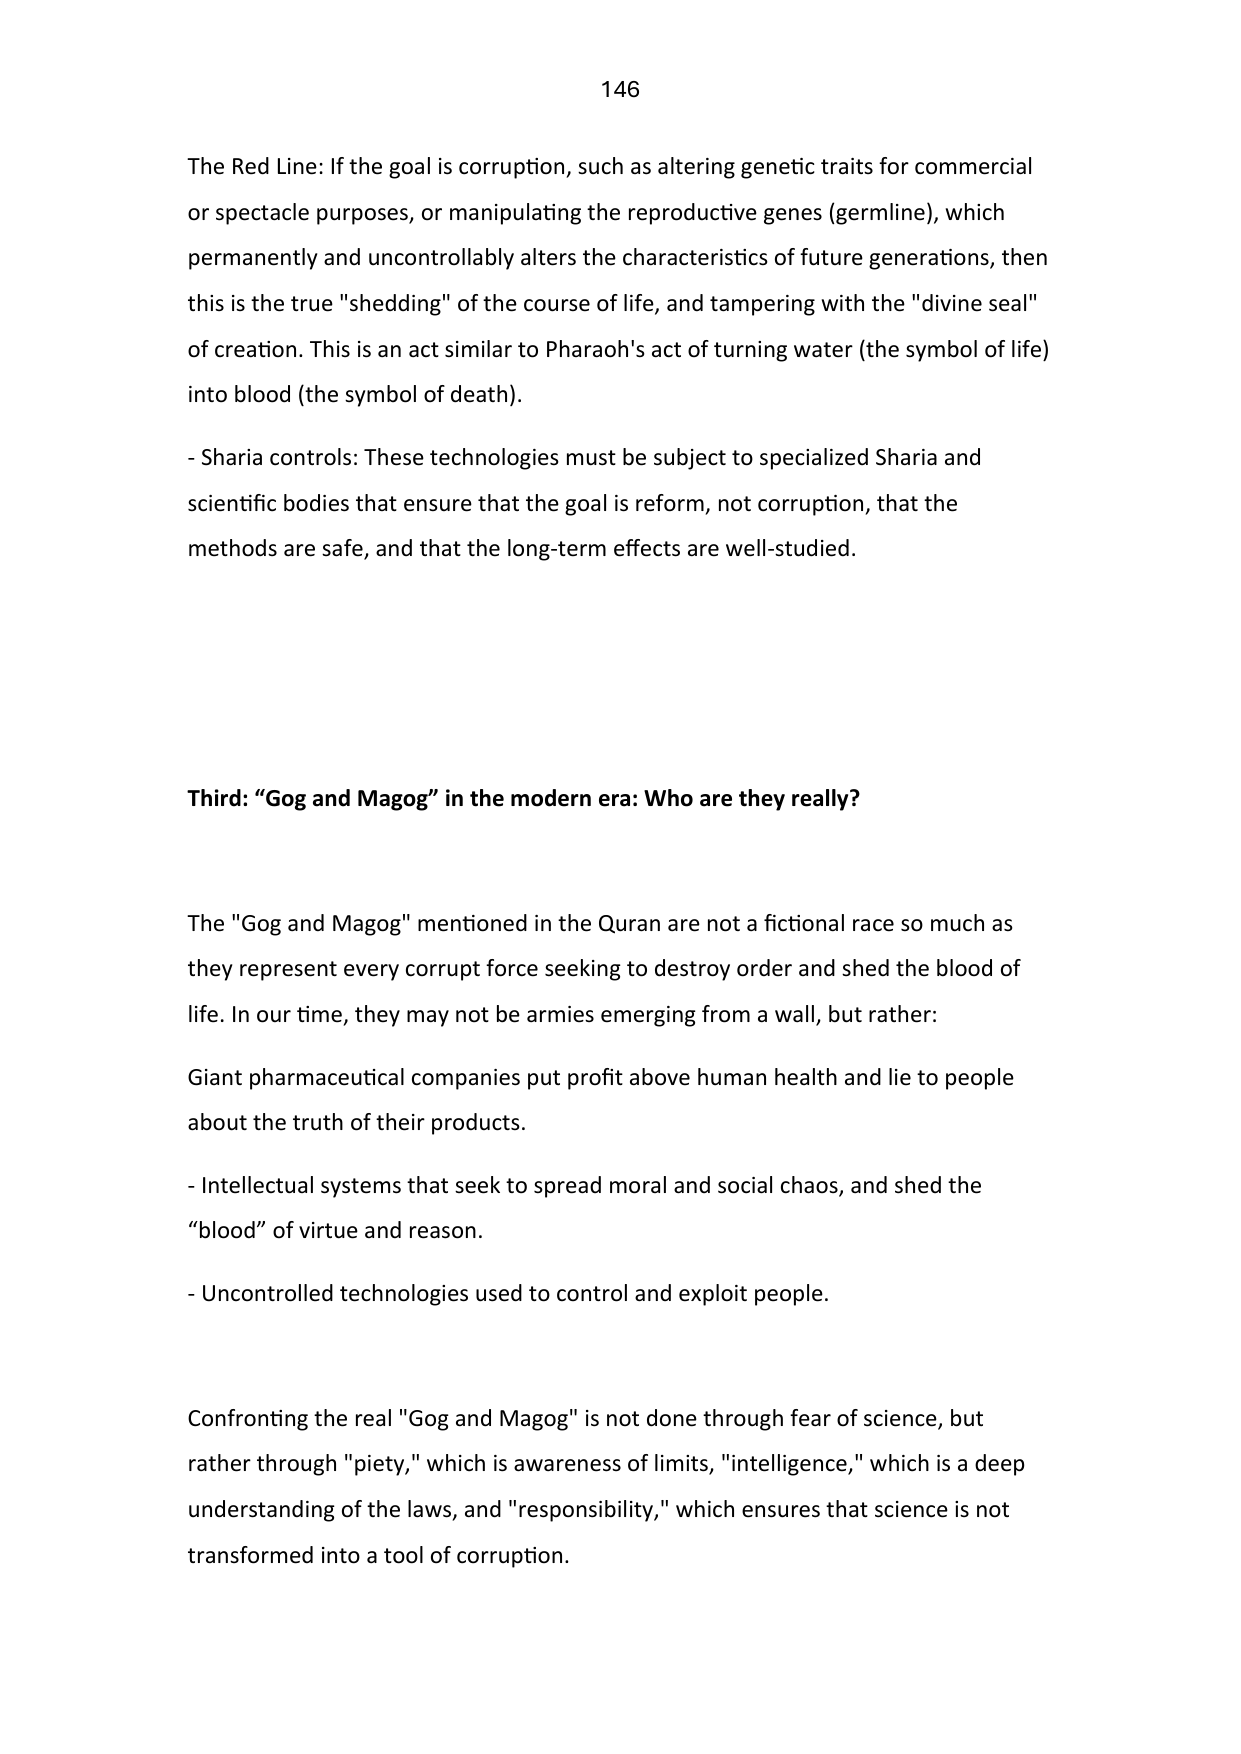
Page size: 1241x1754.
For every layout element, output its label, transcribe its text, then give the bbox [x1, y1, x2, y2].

text The "Gog and Magog" mentioned in the Quran are not a fictional race so much as they represent every corrupt force seeking to destroy order and shed the blood of life. In our time, they may not be armies emerging from a wall, but rather: [187, 907, 1053, 1029]
text Giant pharmaceutical companies put profit above human health and lie to people about the truth of their products. [187, 1061, 1053, 1137]
text - Intellectual systems that seek to spread moral and social chaos, and shed the “blood” of virtue and reason. [187, 1169, 1053, 1245]
text - Sharia controls: These technologies must be subject to specialized Sharia and scientific bodies that ensure that the goal is reform, not corruption, that the methods are safe, and that the long-term effects are well-studied. [187, 441, 1053, 563]
text Confronting the real "Gog and Magog" is not done through fear of science, but rather through "piety," which is awareness of limits, "intelligence," which is a deep understanding of the laws, and "responsibility," which ensures that science is not transformed into a tool of corruption. [187, 1402, 1053, 1569]
text The Red Line: If the goal is corruption, such as altering genetic traits for commercial or spectacle purposes, or manipulating the reproductive genes (germline), which permanently and uncontrollably alters the characteristics of future generations, then this is the true "shedding" of the course of life, and tampering with the "divine seal" of creation. This is an act similar to Pharaoh's act of turning water (the symbol of life) into blood (the symbol of death). [187, 150, 1053, 409]
text - Uncontrolled technologies used to control and exploit people. [187, 1277, 1053, 1307]
text Third: “Gog and Magog” in the modern era: Who are they really? [187, 782, 1053, 813]
